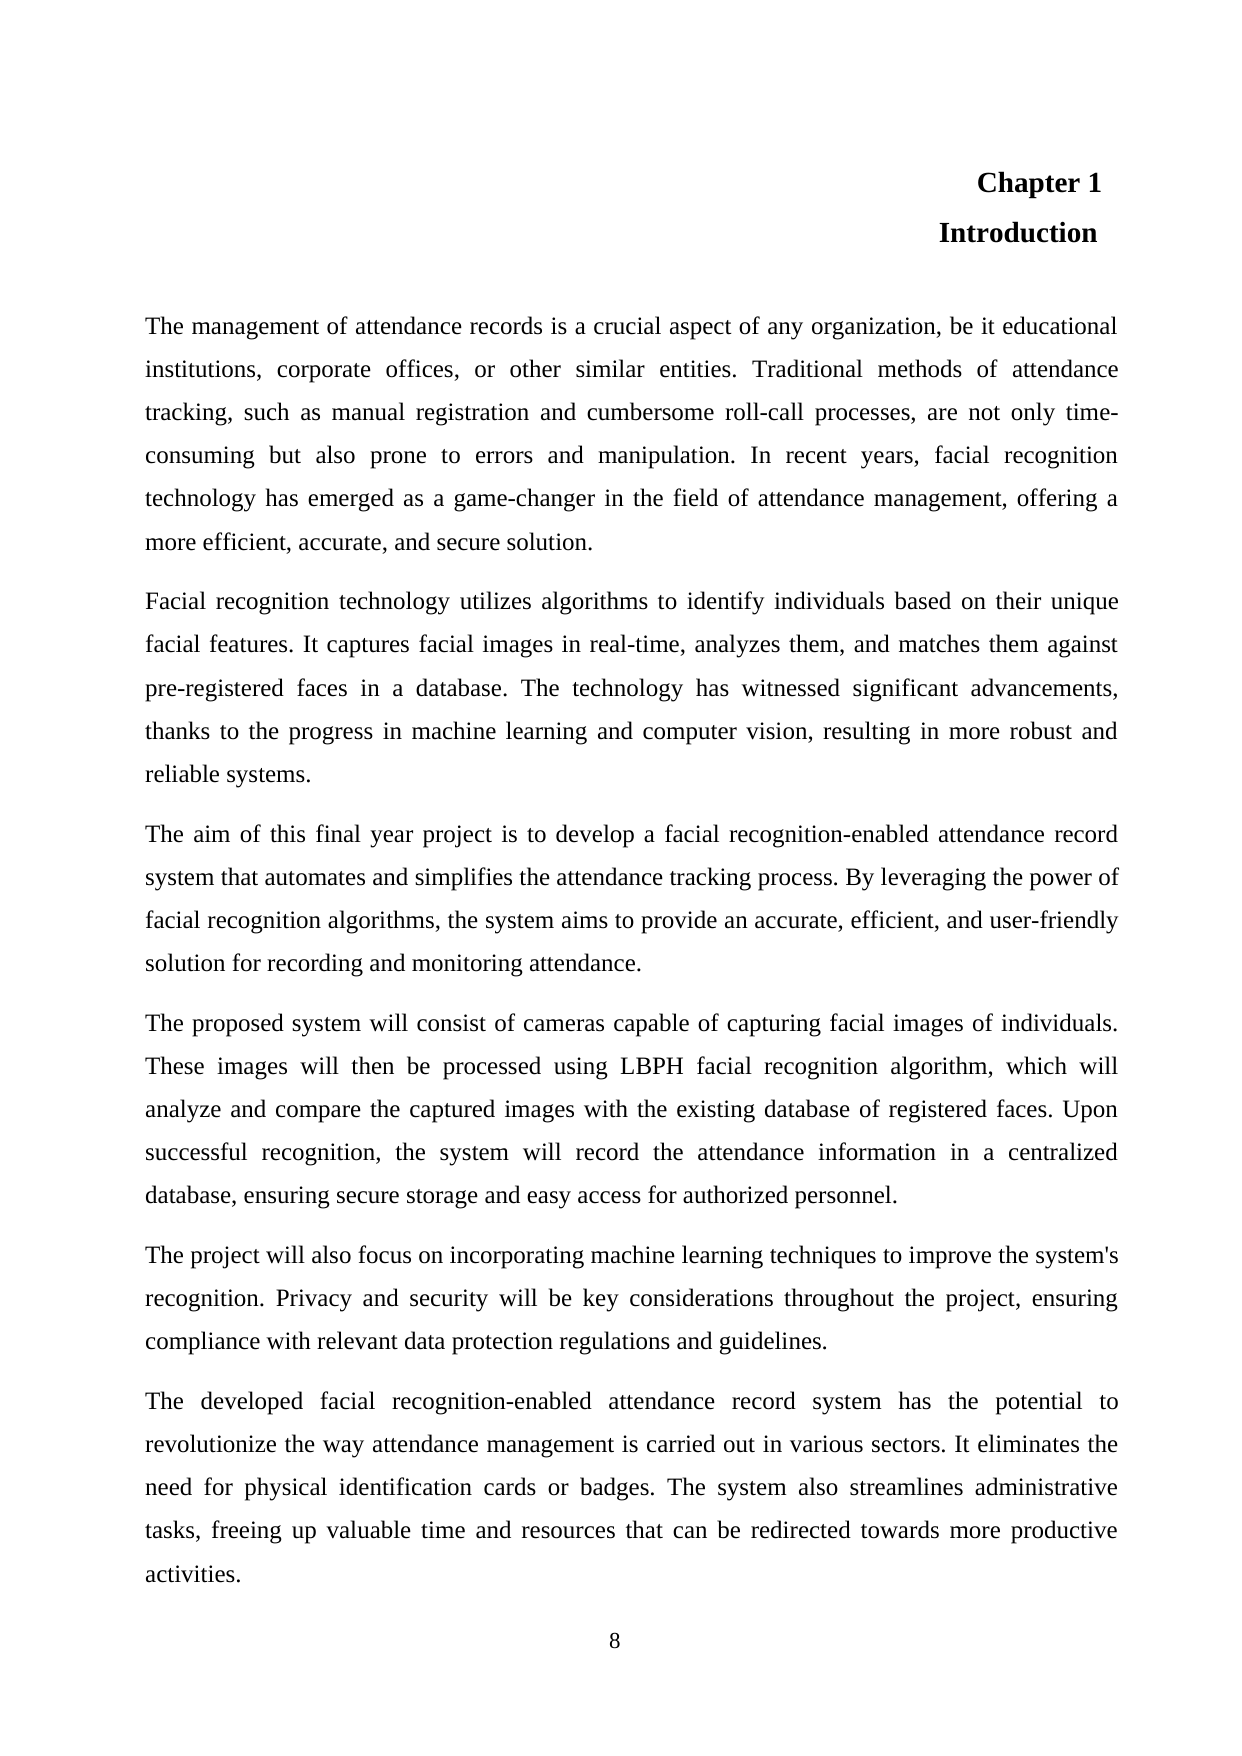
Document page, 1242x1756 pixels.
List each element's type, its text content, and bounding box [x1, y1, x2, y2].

text The management of attendance records is a crucial aspect of any organization, be it educational institutions, corporate offices, or other similar entities. Traditional methods of attendance tracking, such as manual registration and cumbersome roll-call processes, are not only time-consuming but also prone to errors and manipulation. In recent years, facial recognition technology has emerged as a game-changer in the field of attendance management, offering a more efficient, accurate, and secure solution. [145, 311, 1119, 555]
text Facial recognition technology utilizes algorithms to identify individuals based on their unique facial features. It captures facial images in real-time, analyzes them, and matches them against pre-registered faces in a database. The technology has witnessed significant advancements, thanks to the progress in machine learning and computer vision, resulting in more robust and reliable systems. [145, 586, 1119, 788]
subtitle Chapter 1 Introduction [915, 165, 1121, 249]
text The developed facial recognition-enabled attendance record system has the potential to revolutionize the way attendance management is carried out in various sectors. It eliminates the need for physical identification cards or badges. The system also streamlines administrative tasks, freeing up valuable time and resources that can be redirected towards more productive activities. [145, 1386, 1119, 1587]
text The project will also focus on incorporating machine learning techniques to improve the system's recognition. Privacy and security will be key considerations throughout the project, ensuring compliance with relevant data protection regulations and guidelines. [145, 1240, 1119, 1355]
text The proposed system will consist of cameras capable of capturing facial images of individuals. These images will then be processed using LBPH facial recognition algorithm, which will analyze and compare the captured images with the existing database of registered faces. Upon successful recognition, the system will record the attendance information in a centralized database, ensuring secure storage and easy access for authorized personnel. [145, 1008, 1119, 1209]
text The aim of this final year project is to develop a facial recognition-enabled attendance record system that automates and simplifies the attendance tracking process. By leveraging the power of facial recognition algorithms, the system aims to provide an accurate, efficient, and user-friendly solution for recording and monitoring attendance. [145, 819, 1119, 977]
